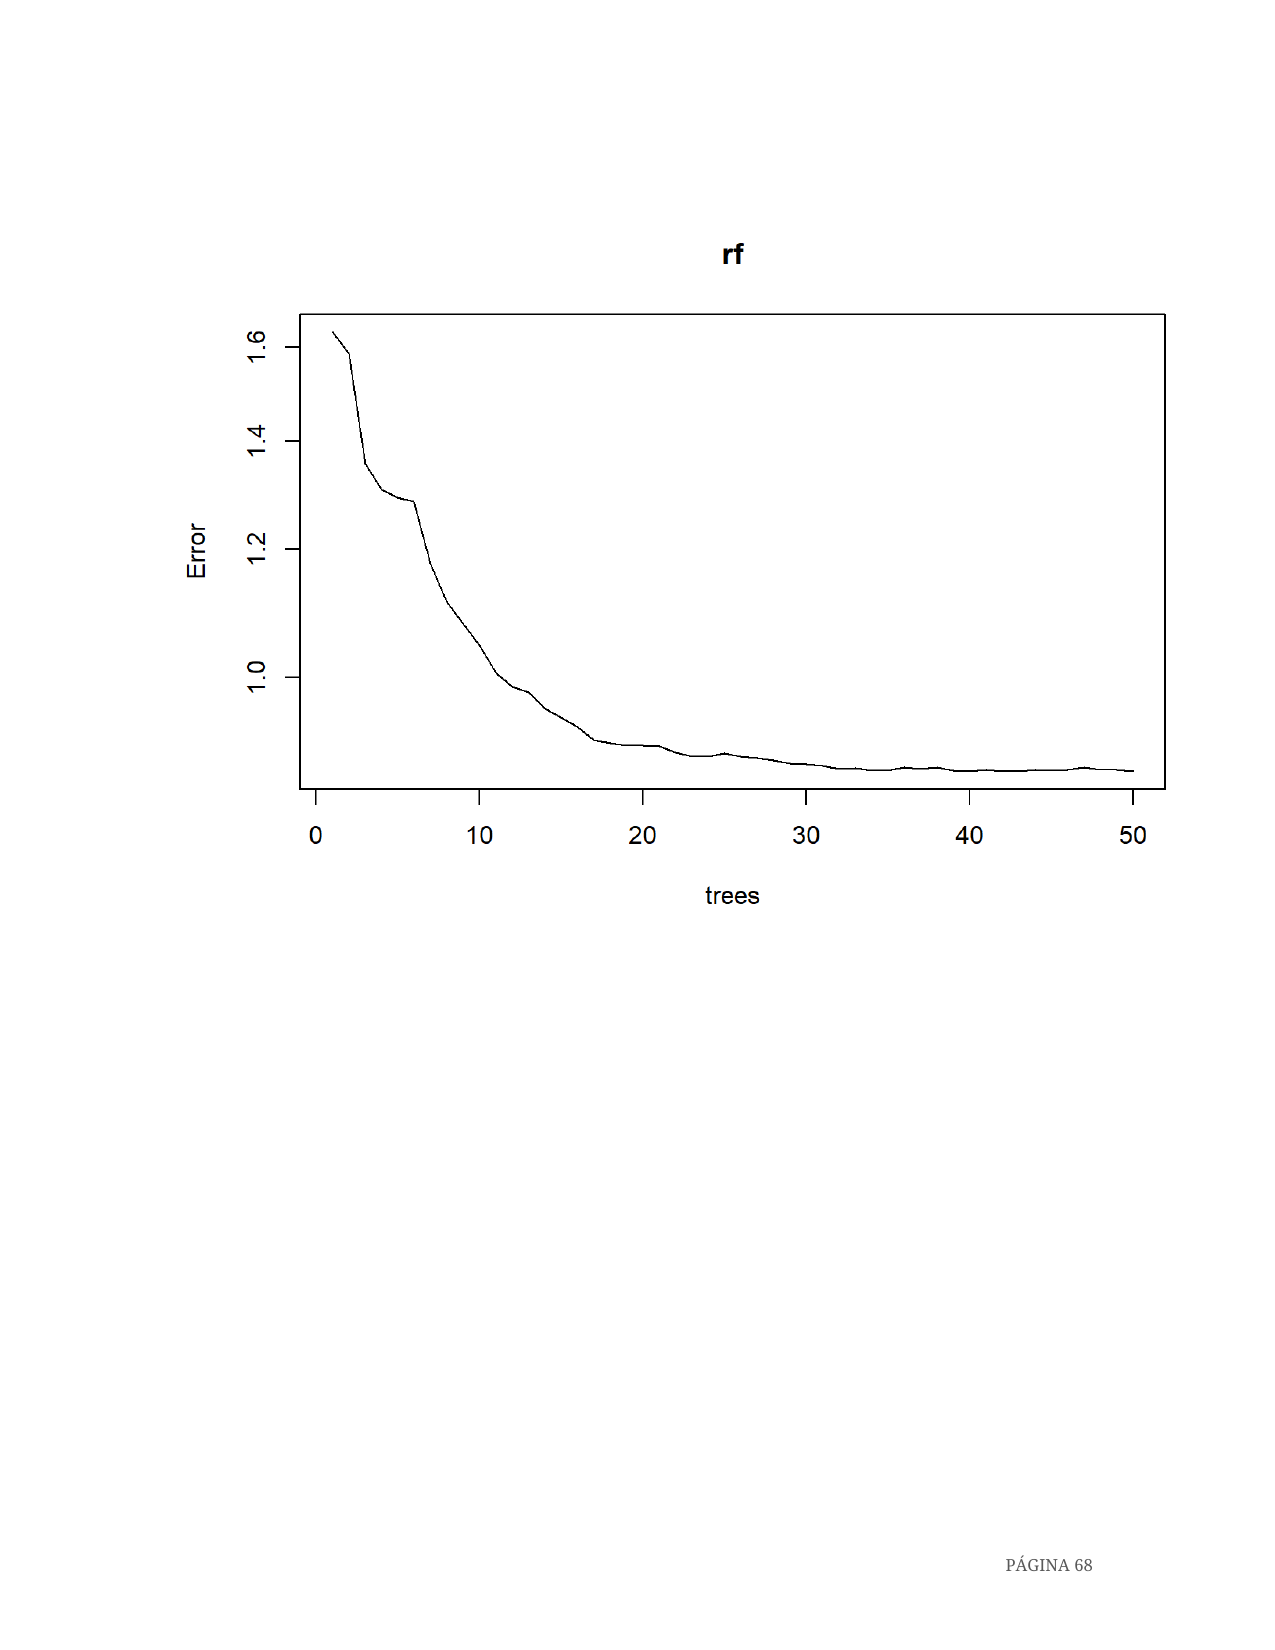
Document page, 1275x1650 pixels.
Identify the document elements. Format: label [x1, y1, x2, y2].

picture [177, 191, 1228, 942]
